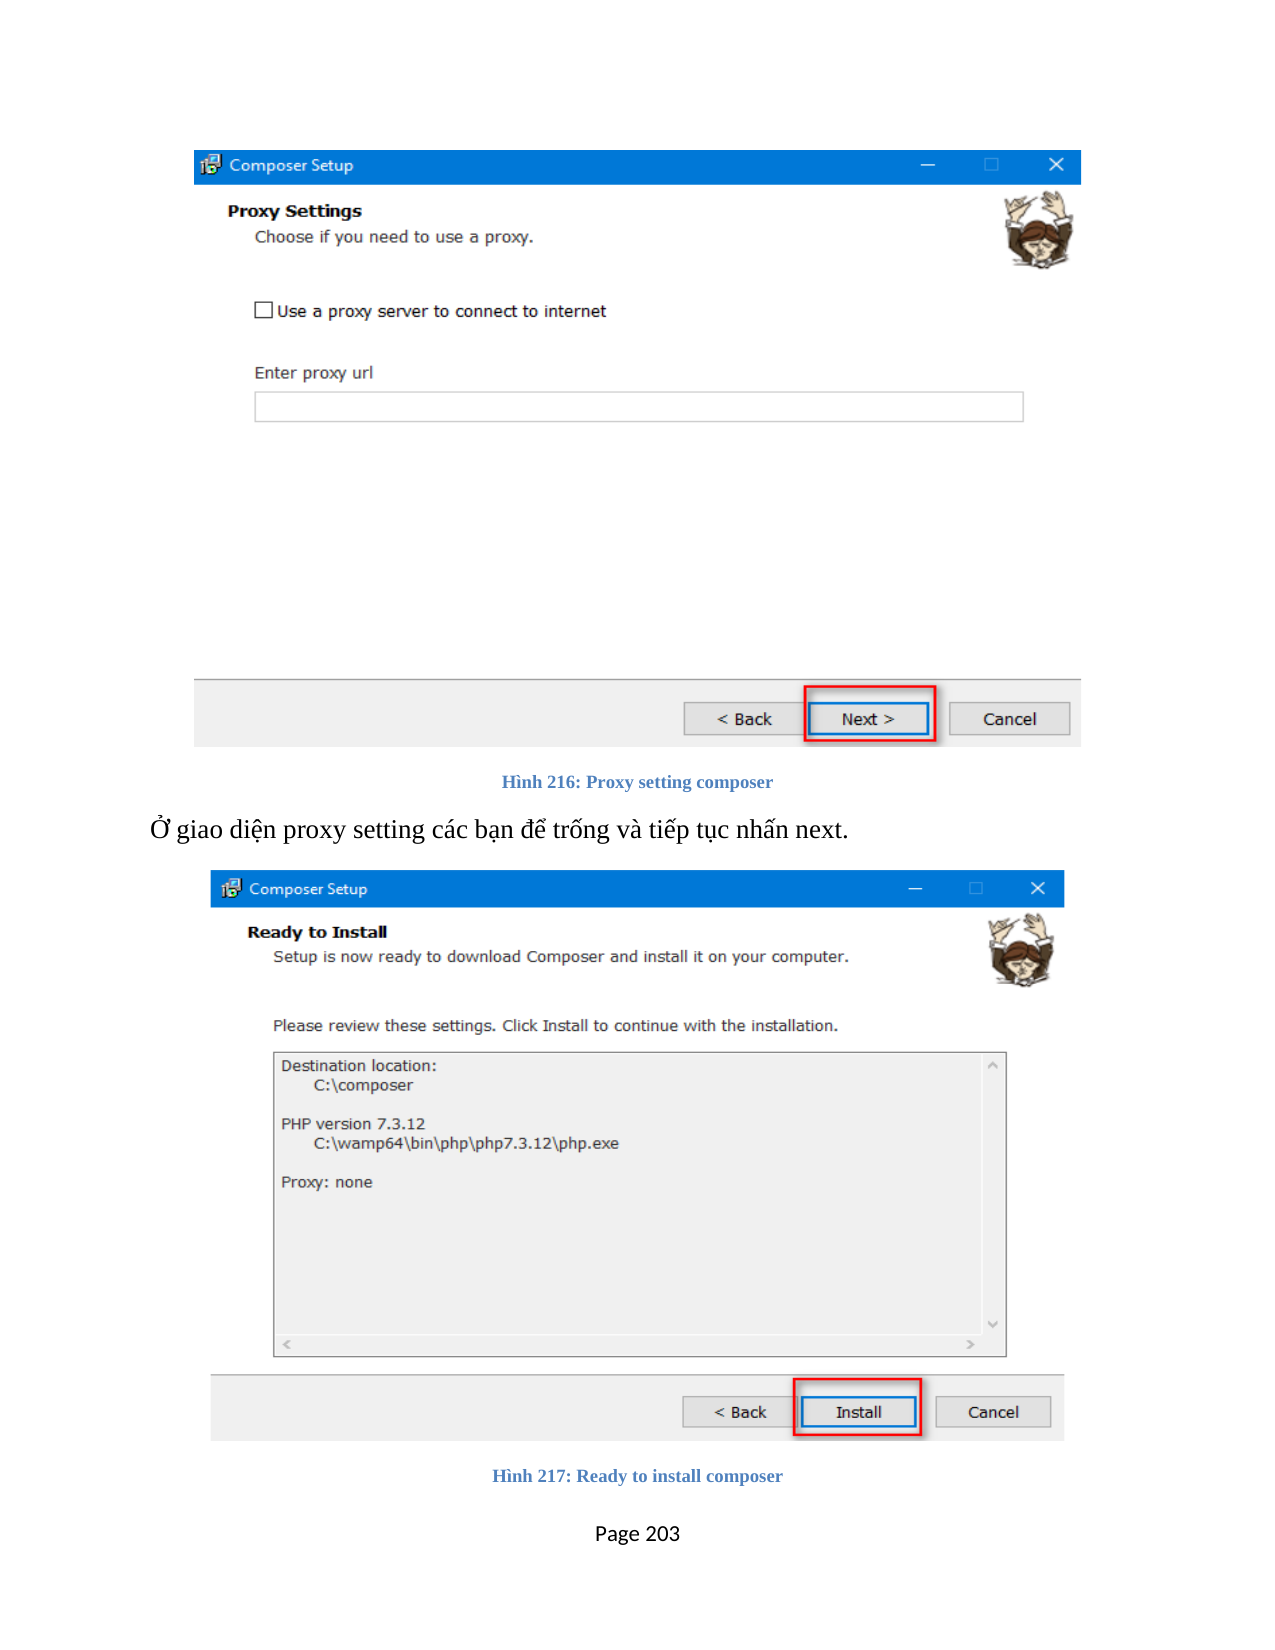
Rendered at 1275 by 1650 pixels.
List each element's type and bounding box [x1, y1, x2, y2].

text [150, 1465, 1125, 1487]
picture [210, 870, 1065, 1441]
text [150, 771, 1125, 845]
picture [194, 150, 1082, 747]
